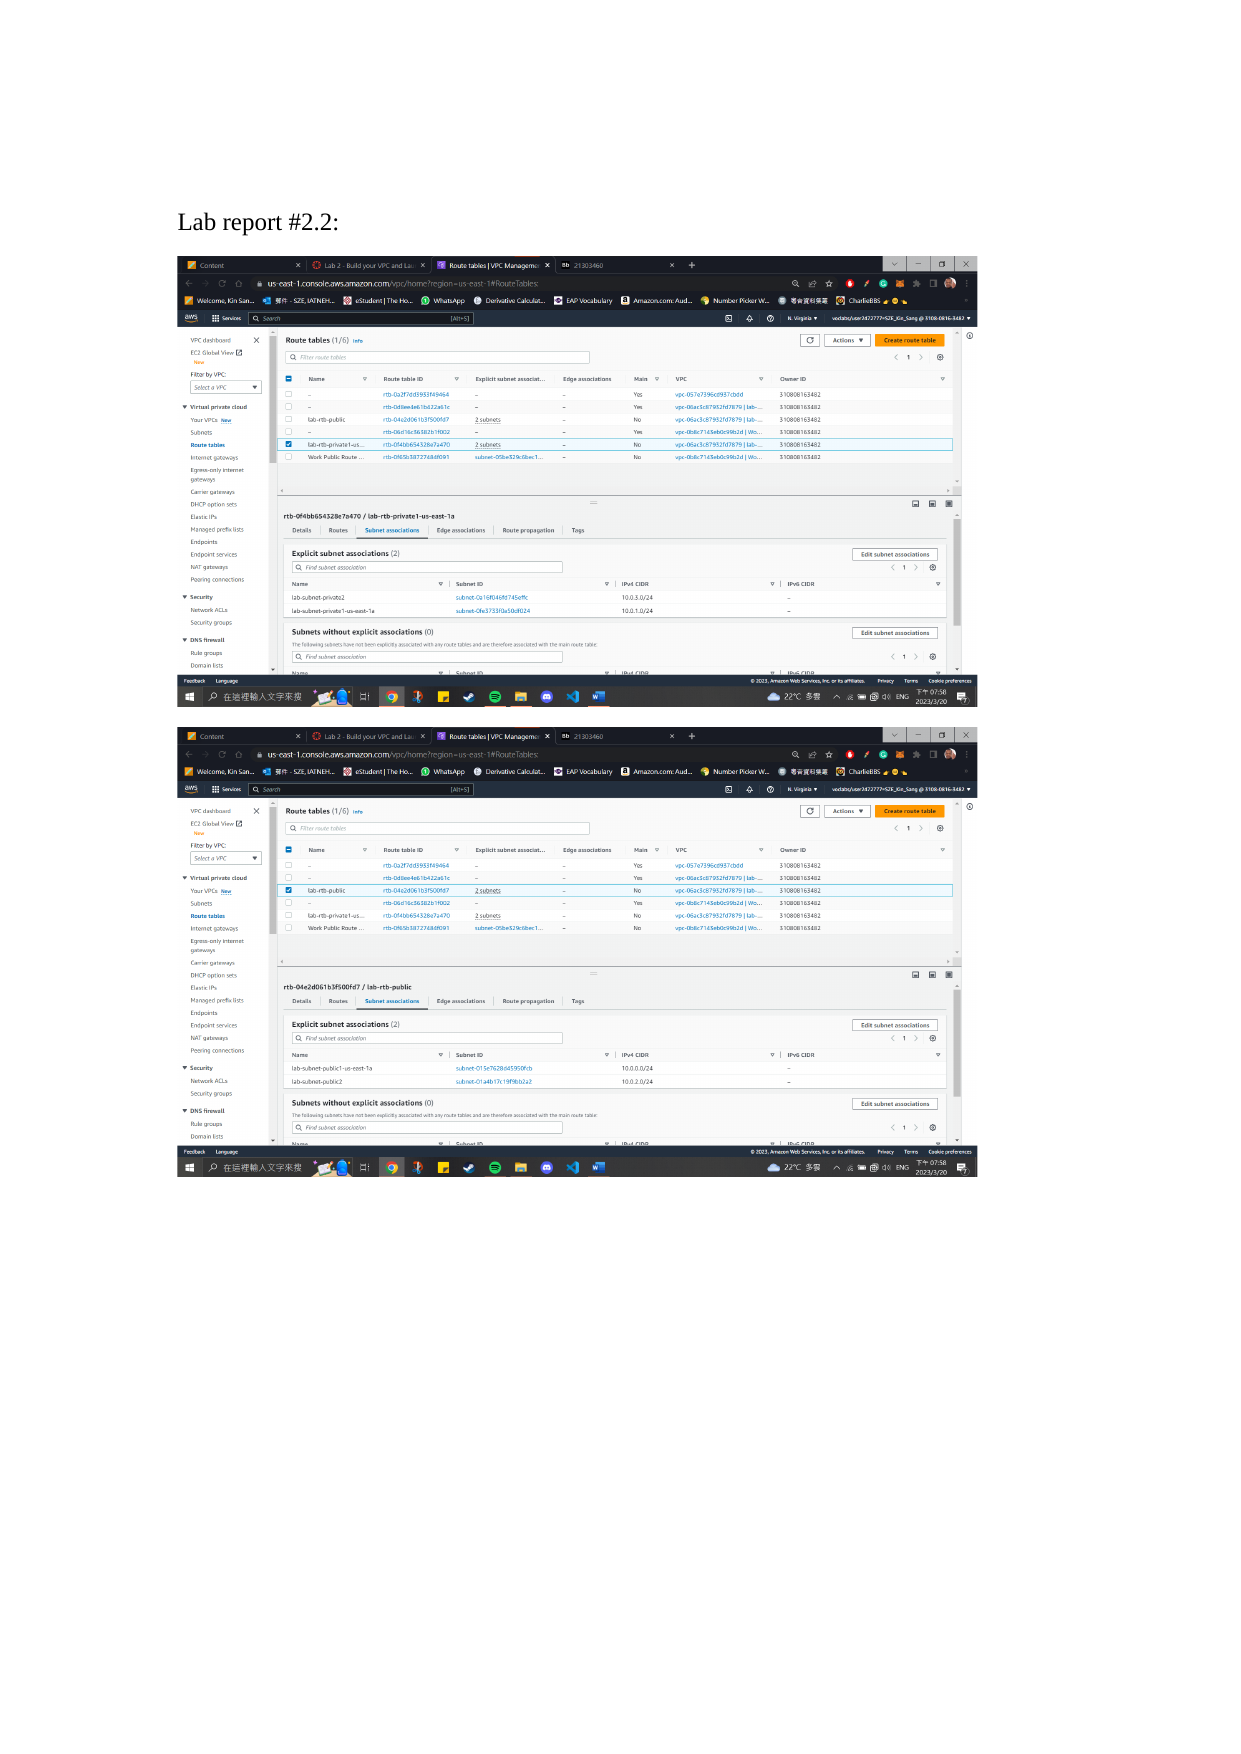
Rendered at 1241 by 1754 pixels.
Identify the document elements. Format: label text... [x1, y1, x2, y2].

text Lab report #2.2: [177, 207, 1063, 236]
picture [177, 256, 978, 707]
picture [177, 727, 978, 1177]
